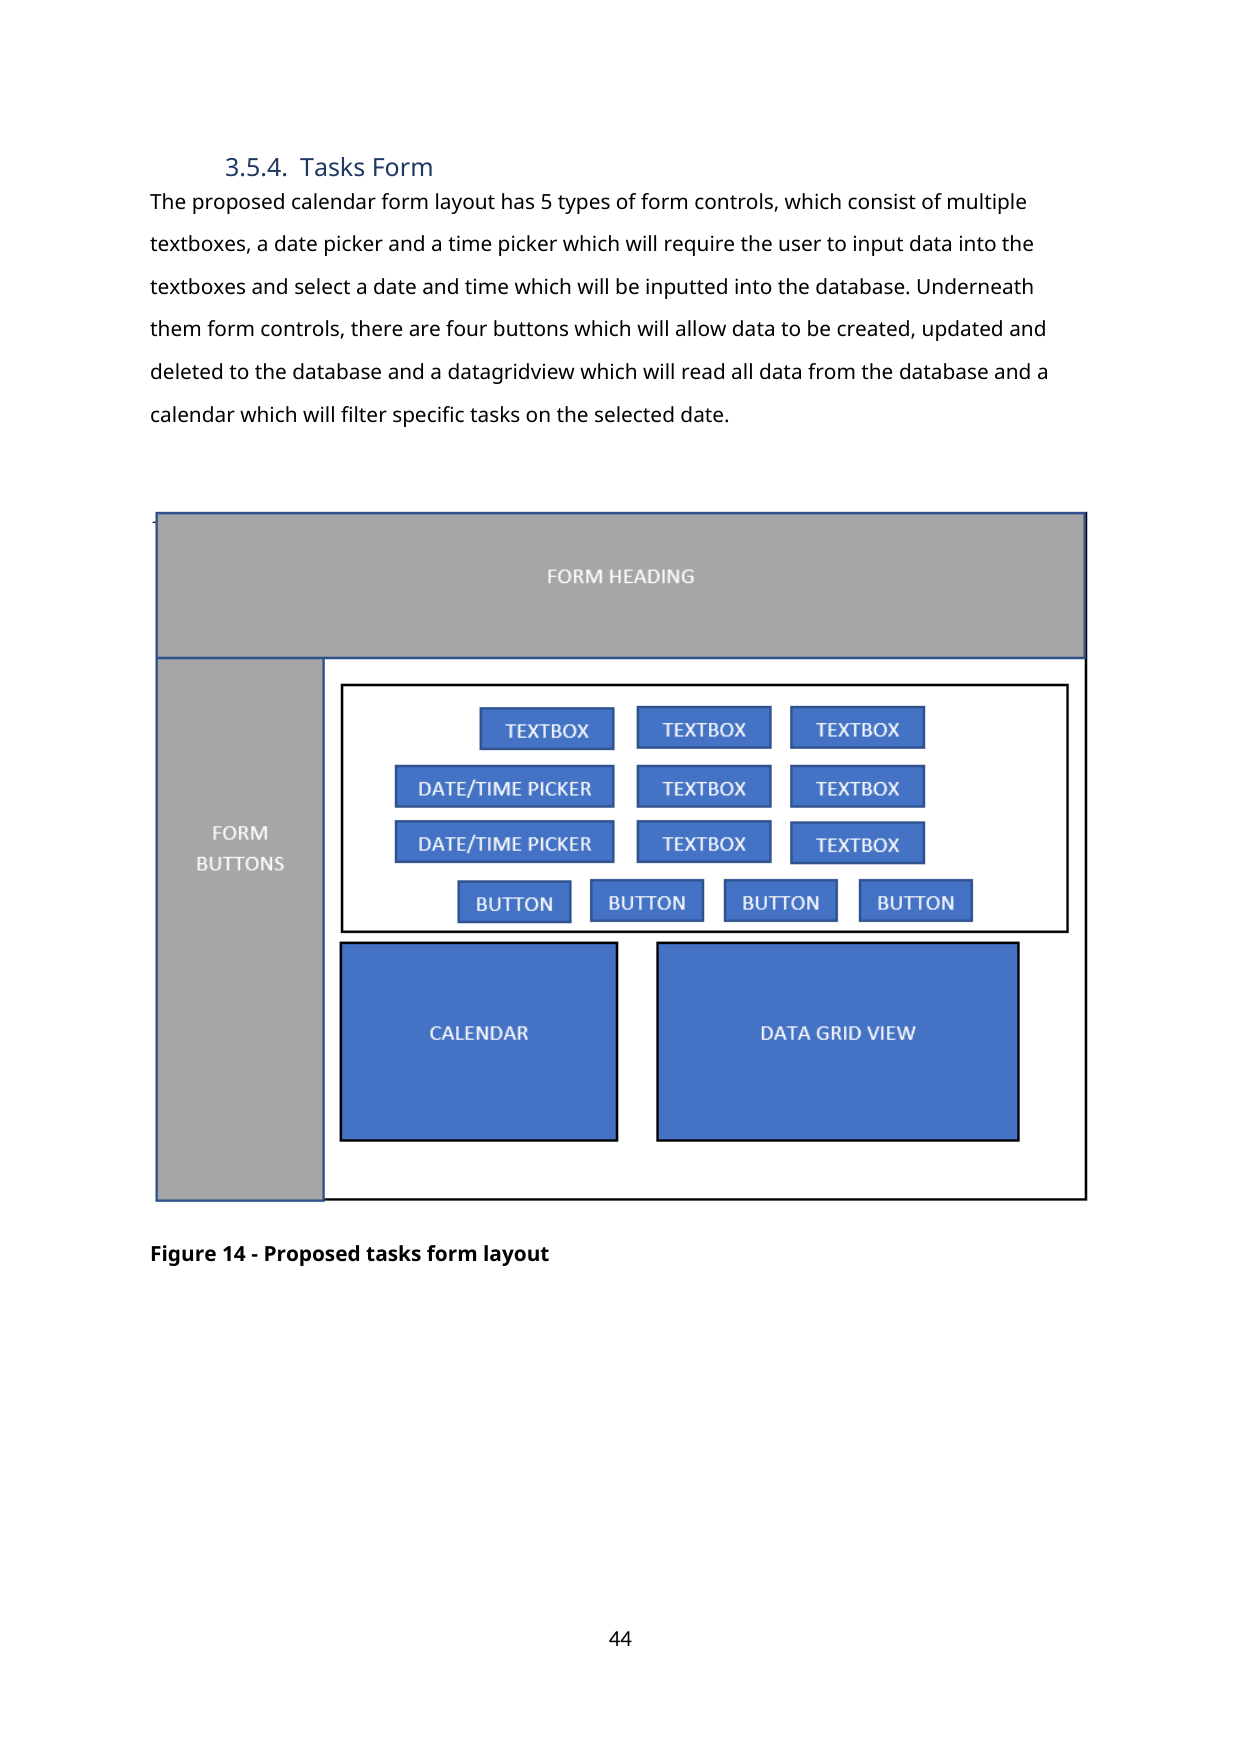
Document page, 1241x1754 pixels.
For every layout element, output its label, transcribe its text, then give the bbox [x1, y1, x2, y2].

text The proposed calendar form layout has 5 types of form controls, which consist of multiple textboxes, a date picker and a time picker which will require the user to input data into the textboxes and select a date and time which will be inputted into the database. Underneath them form controls, there are four buttons which will allow data to be created, updated and deleted to the database and a datagridview which will read all data from the database and a calendar which will filter specific tasks on the selected date. [150, 187, 1090, 428]
subtitle Tasks Form [225, 150, 1090, 184]
picture [150, 506, 1091, 1221]
